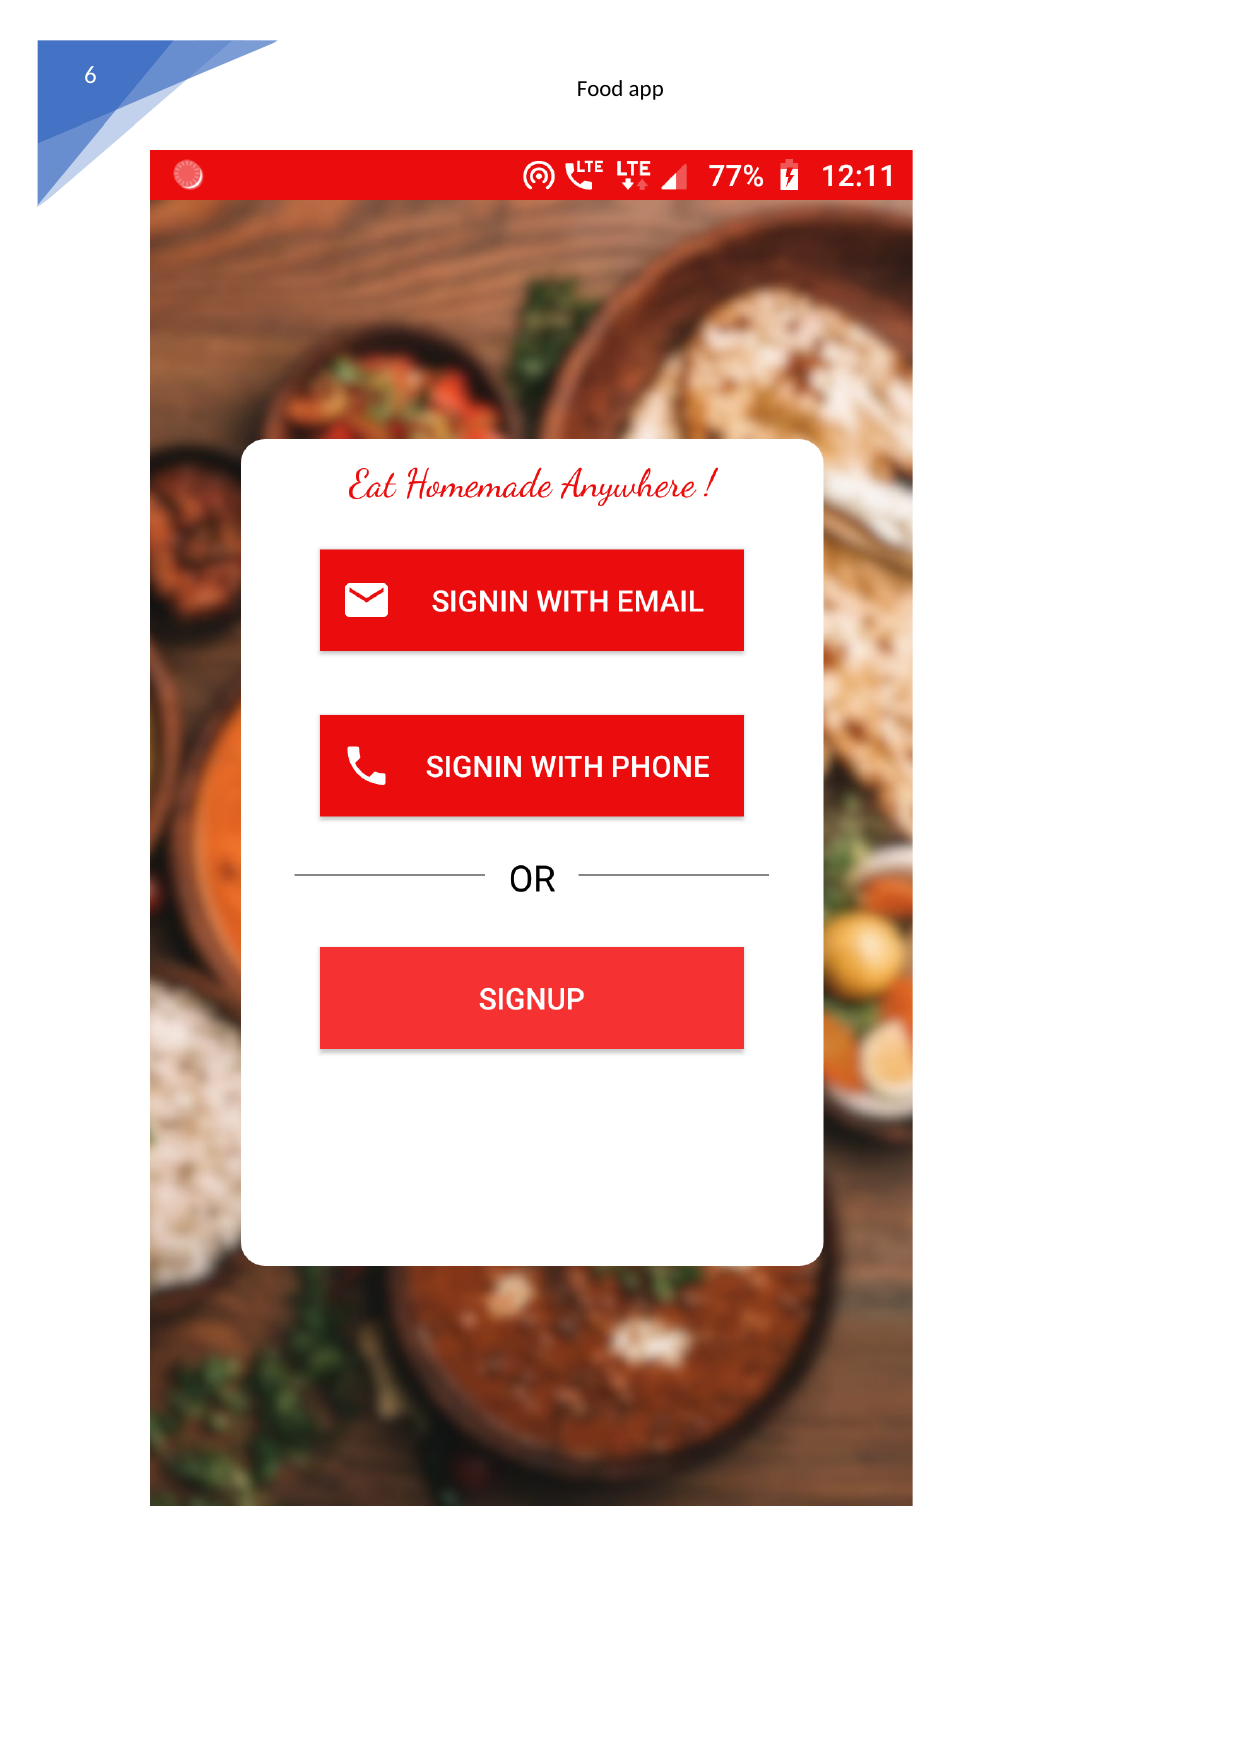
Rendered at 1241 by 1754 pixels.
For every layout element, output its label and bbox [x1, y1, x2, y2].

picture [37, 40, 913, 1506]
